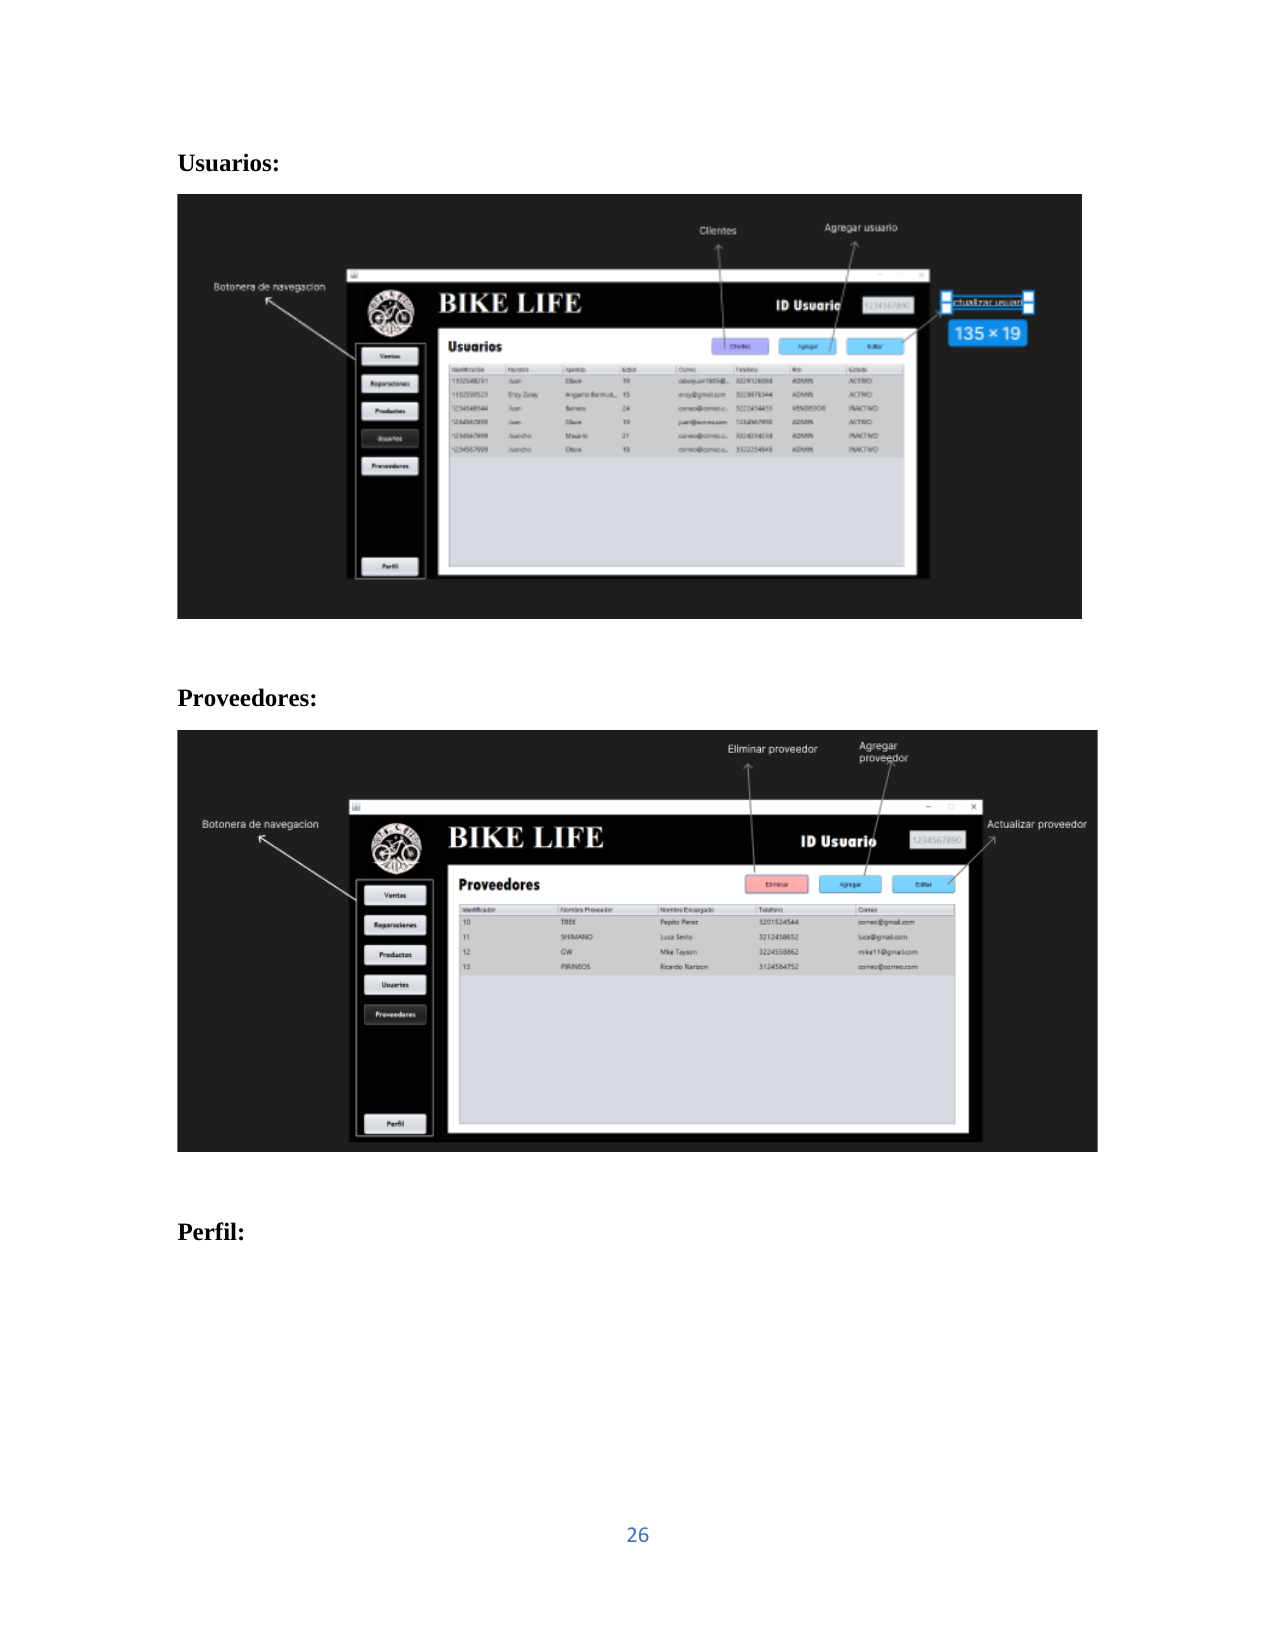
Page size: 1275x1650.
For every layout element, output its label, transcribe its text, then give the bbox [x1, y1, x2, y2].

text Usuarios: [177, 148, 1098, 176]
text Perfil: [177, 1217, 1098, 1246]
text Proveedores: [177, 683, 1098, 712]
picture [177, 194, 1082, 619]
picture [177, 730, 1098, 1152]
